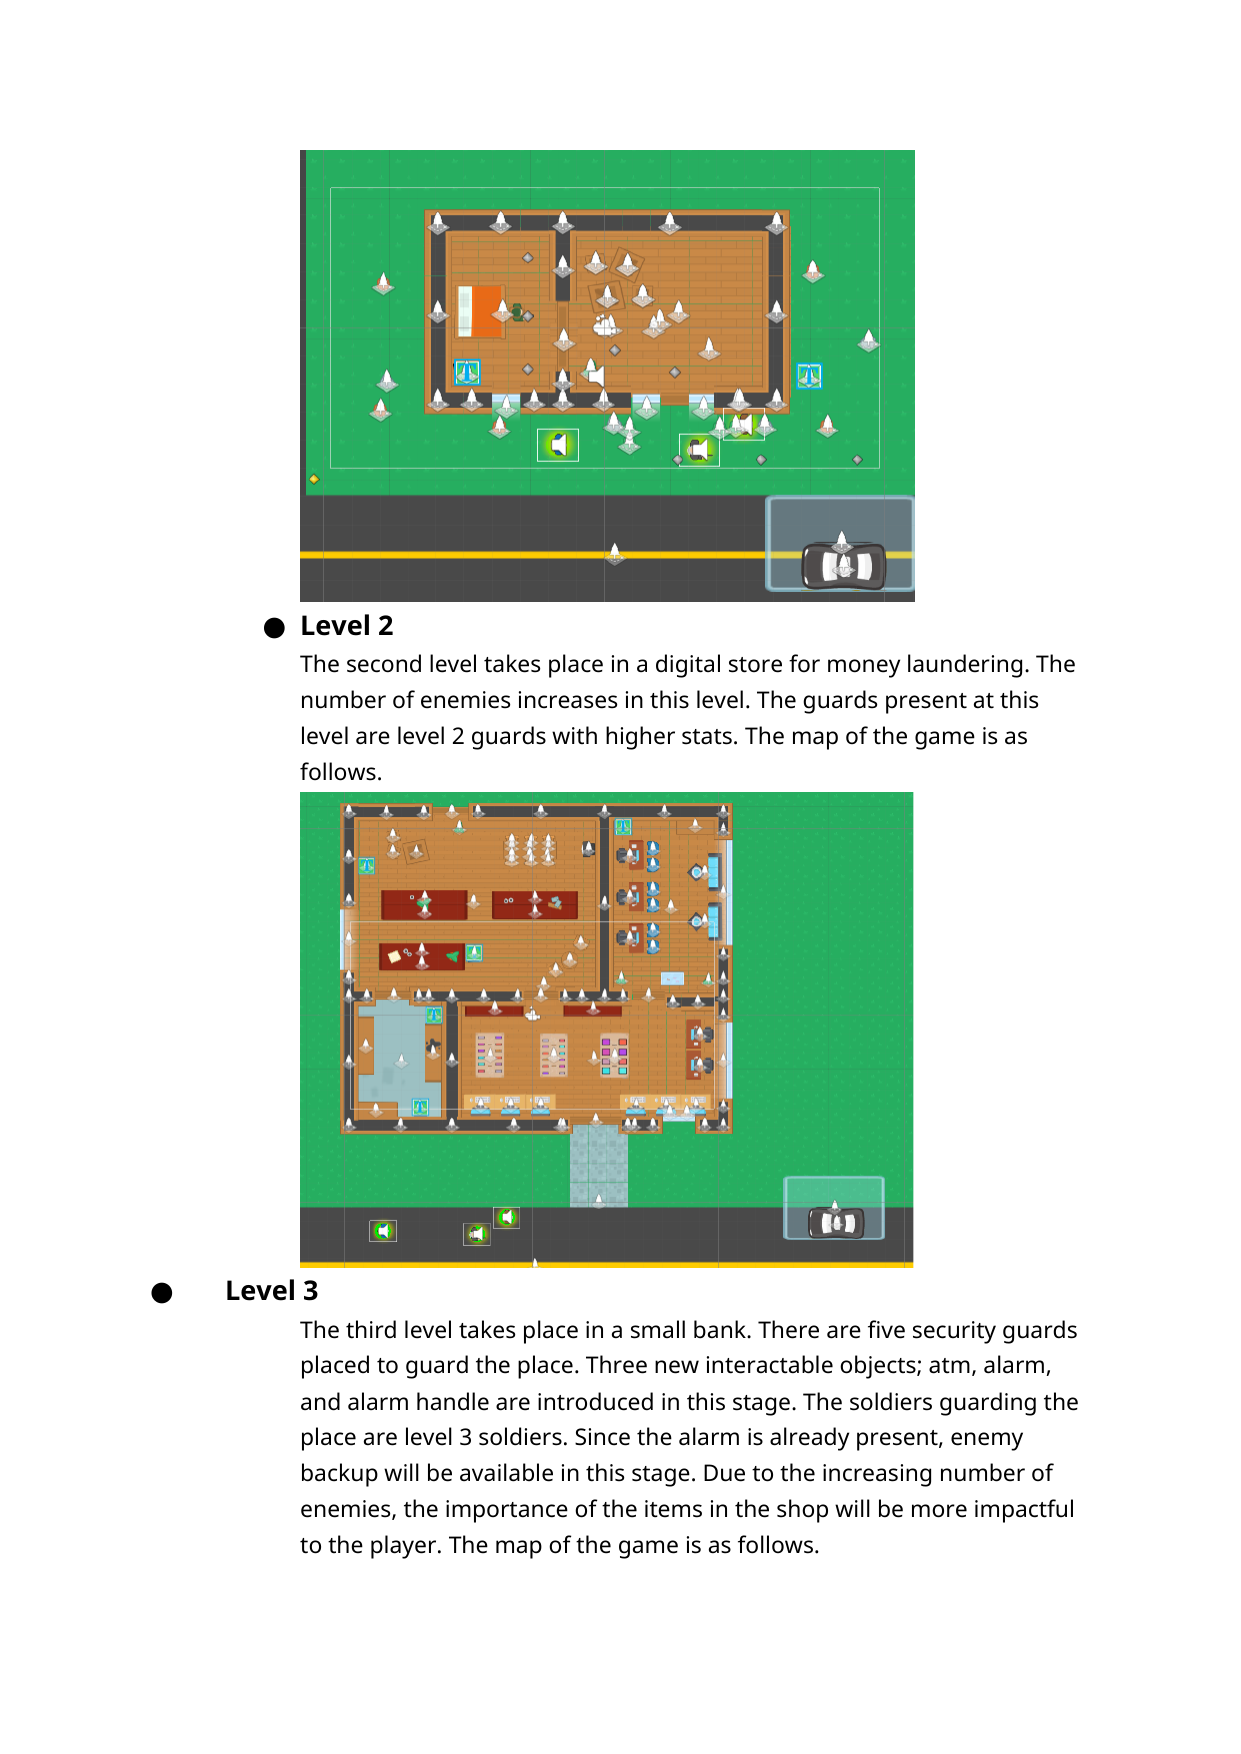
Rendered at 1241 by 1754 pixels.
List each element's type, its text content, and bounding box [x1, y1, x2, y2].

text The third level takes place in a small bank. There are five security guards placed to guard the place. Three new interactable objects; atm, alarm, and alarm handle are introduced in this stage. The soldiers guarding the place are level 3 soldiers. Since the alarm is already present, enemy backup will be available in this stage. Due to the increasing number of enemies, the importance of the items in the shop will be more impactful to the player. The map of the game is as follows. [300, 1313, 1090, 1560]
list Level 3 [150, 1271, 1090, 1308]
picture [300, 792, 914, 1268]
text The second level takes place in a digital store for money laundering. The number of enemies increases in this level. The guards present at this level are level 2 guards with higher stats. The map of the game is as follows. [300, 648, 1090, 787]
list Level 2 [262, 606, 1090, 643]
picture [300, 150, 915, 602]
